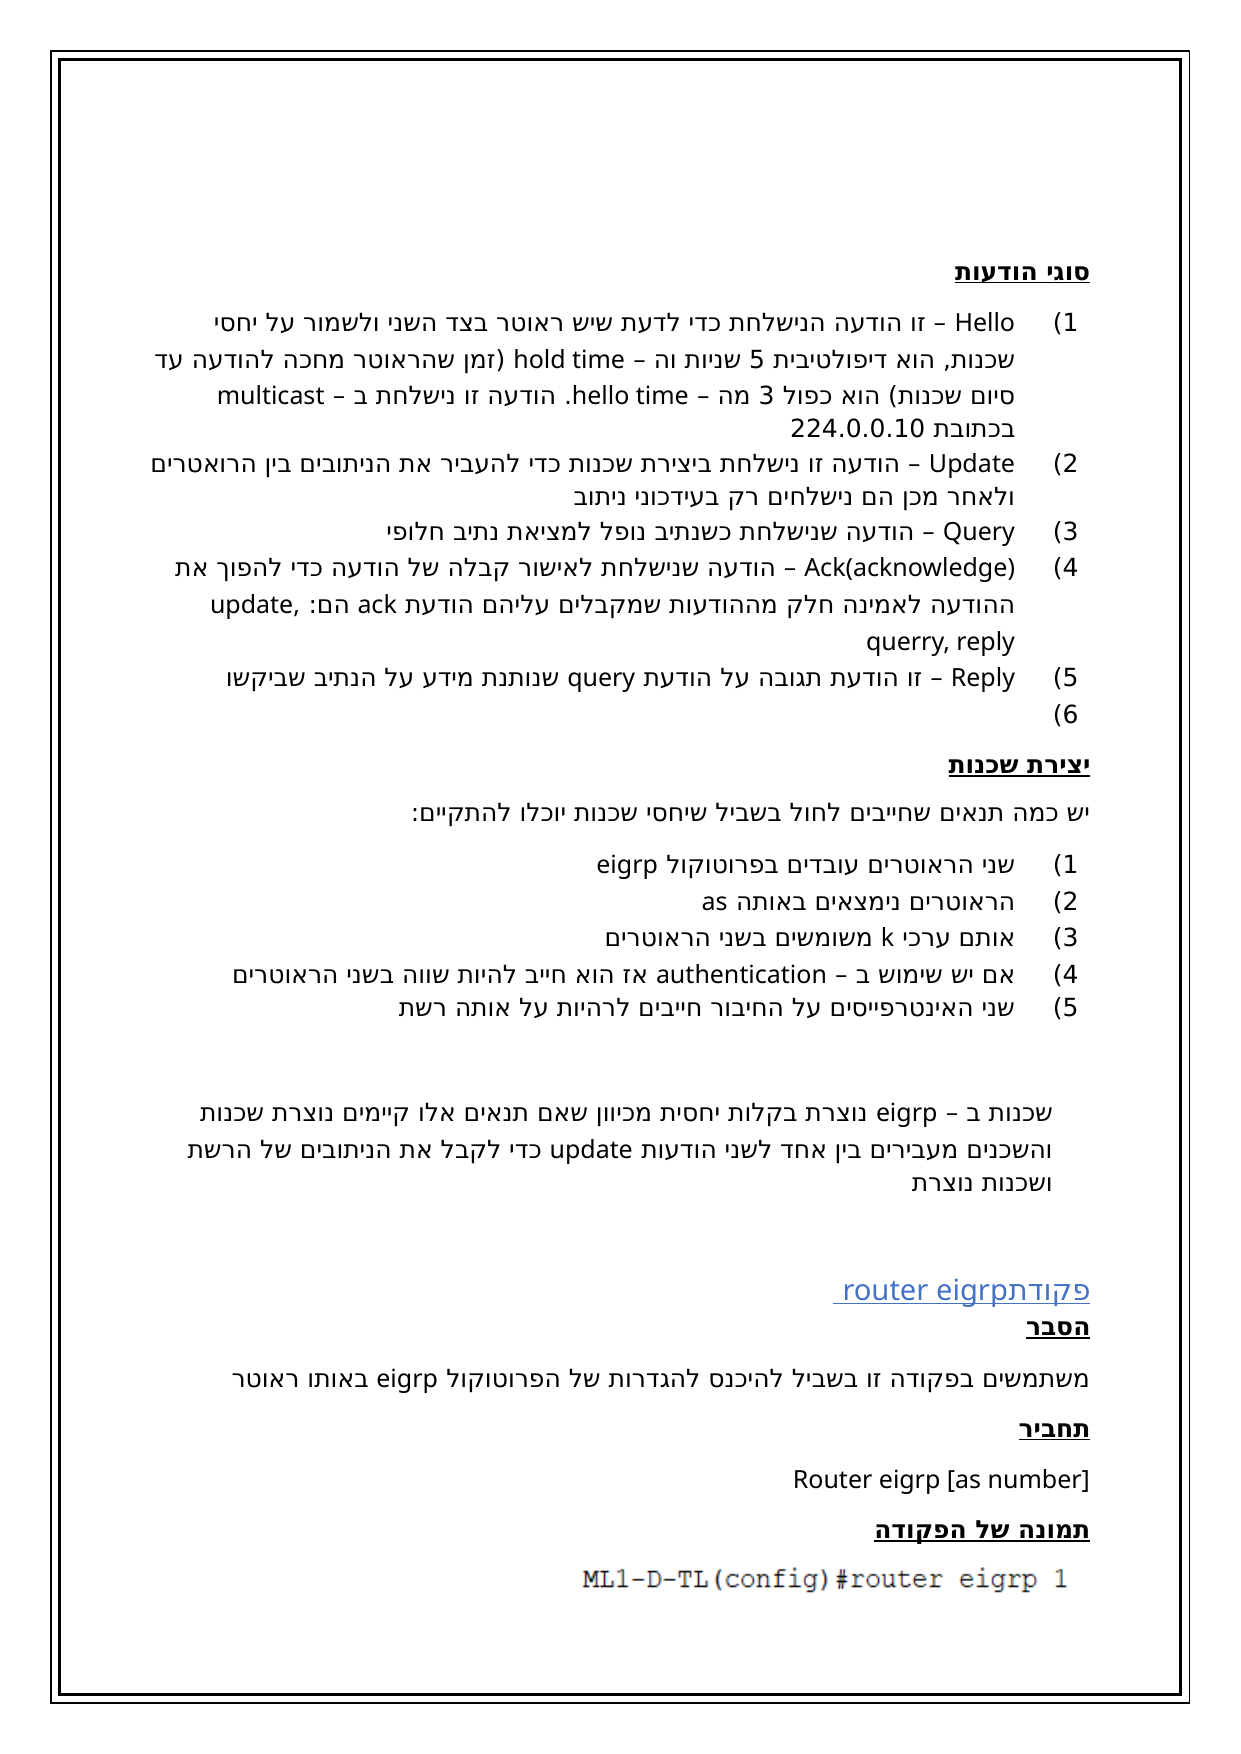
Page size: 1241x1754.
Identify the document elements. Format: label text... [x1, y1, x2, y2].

text משתמשים בפקודה זו בשביל להיכנס להגדרות של הפרוטוקול eigrp באותו ראוטר [150, 1360, 1090, 1394]
list Ack(acknowledge) – הודעה שנישלחת לאישור קבלה של הודעה כדי להפוך את ההודעה לאמינה חלק מההודעות שמקבלים עליהם הודעת ack הם: update, querry, reply [150, 550, 1053, 657]
text סוגי הודעות [150, 257, 1090, 286]
text תמונה של הפקודה [150, 1515, 1090, 1544]
list שני האינטרפייסים על החיבור חייבים לרהיות על אותה רשת [150, 993, 1053, 1023]
list Update – הודעה זו נישלחת ביצירת שכנות כדי להעביר את הניתובים בין הרואטרים ולאחר מכן הם נישלחים רק בעידכוני ניתוב [150, 446, 1053, 511]
text תחביר [150, 1414, 1090, 1443]
list Reply – זו הודעת תגובה על הודעת query שנותנת מידע על הנתיב שביקשו [150, 660, 1053, 694]
text יצירת שכנות [150, 750, 1090, 779]
picture [579, 1563, 1091, 1594]
list שני הראוטרים עובדים בפרוטוקול eigrp [150, 846, 1053, 881]
text שכנות ב – eigrp נוצרת בקלות יחסית מכיוון שאם תנאים אלו קיימים נוצרת שכנות והשכנים מעבירים בין אחד לשני הודעות update כדי לקבל את הניתובים של הרשת ושכנות נוצרת [150, 1095, 1053, 1197]
list אם יש שימוש ב – authentication אז הוא חייב להיות שווה בשני הראוטרים [150, 957, 1053, 991]
subtitle פקודתrouter eigrp [150, 1269, 1090, 1309]
text יש כמה תנאים שחייבים לחול בשביל שיחסי שכנות יוכלו להתקיים: [150, 798, 1090, 827]
list הראוטרים נימצאים באותה as [150, 883, 1053, 917]
text Router eigrp [as number] [150, 1462, 1090, 1496]
list Hello – זו הודעה הנישלחת כדי לדעת שיש ראוטר בצד השני ולשמור על יחסי שכנות, הוא דיפולטיבית 5 שניות וה – hold time (זמן שהראוטר מחכה להודעה עד סיום שכנות) הוא כפול 3 מה – hello time. הודעה זו נישלחת ב – multicast בכתובת 224.0.0.10 [150, 305, 1053, 443]
list אותם ערכי k משומשים בשני הראוטרים [150, 920, 1053, 954]
list Query – הודעה שנישלחת כשנתיב נופל למציאת נתיב חלופי [150, 513, 1053, 547]
text הסבר [150, 1312, 1090, 1341]
